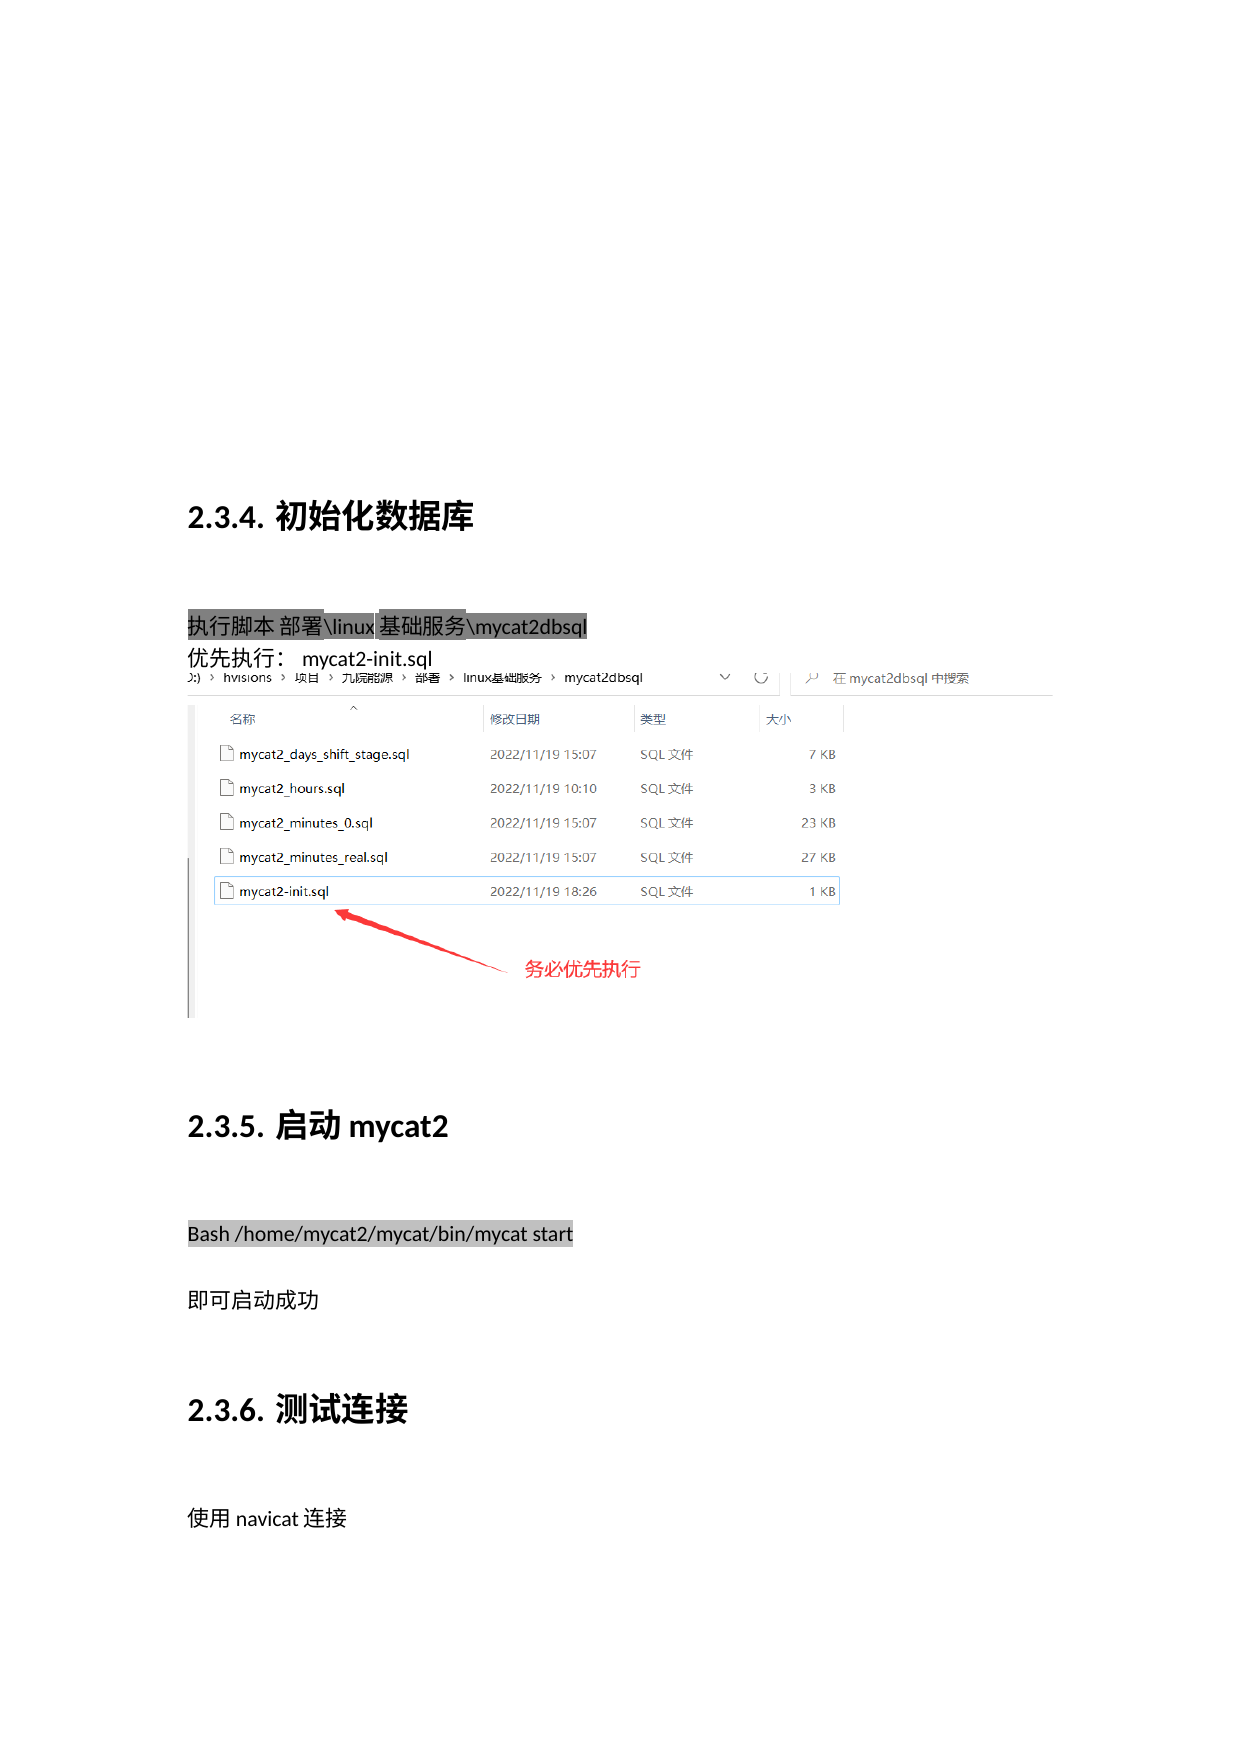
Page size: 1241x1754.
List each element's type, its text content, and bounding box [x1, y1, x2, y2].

subtitle 初始化数据库 [187, 482, 1053, 547]
text Bash /home/mycat2/mycat/bin/mycat start [187, 1217, 1053, 1250]
text 即可启动成功 [187, 1282, 1053, 1315]
subtitle 启动mycat2 [187, 1090, 1053, 1155]
text 执行脚本 部署\linux基础服务\mycat2dbsql [187, 608, 1053, 641]
picture [187, 673, 1053, 1018]
subtitle 测试连接 [187, 1374, 1053, 1439]
text 使用navicat 连接 [187, 1501, 1053, 1533]
text 优先执行： mycat2-init.sql [187, 641, 1053, 673]
